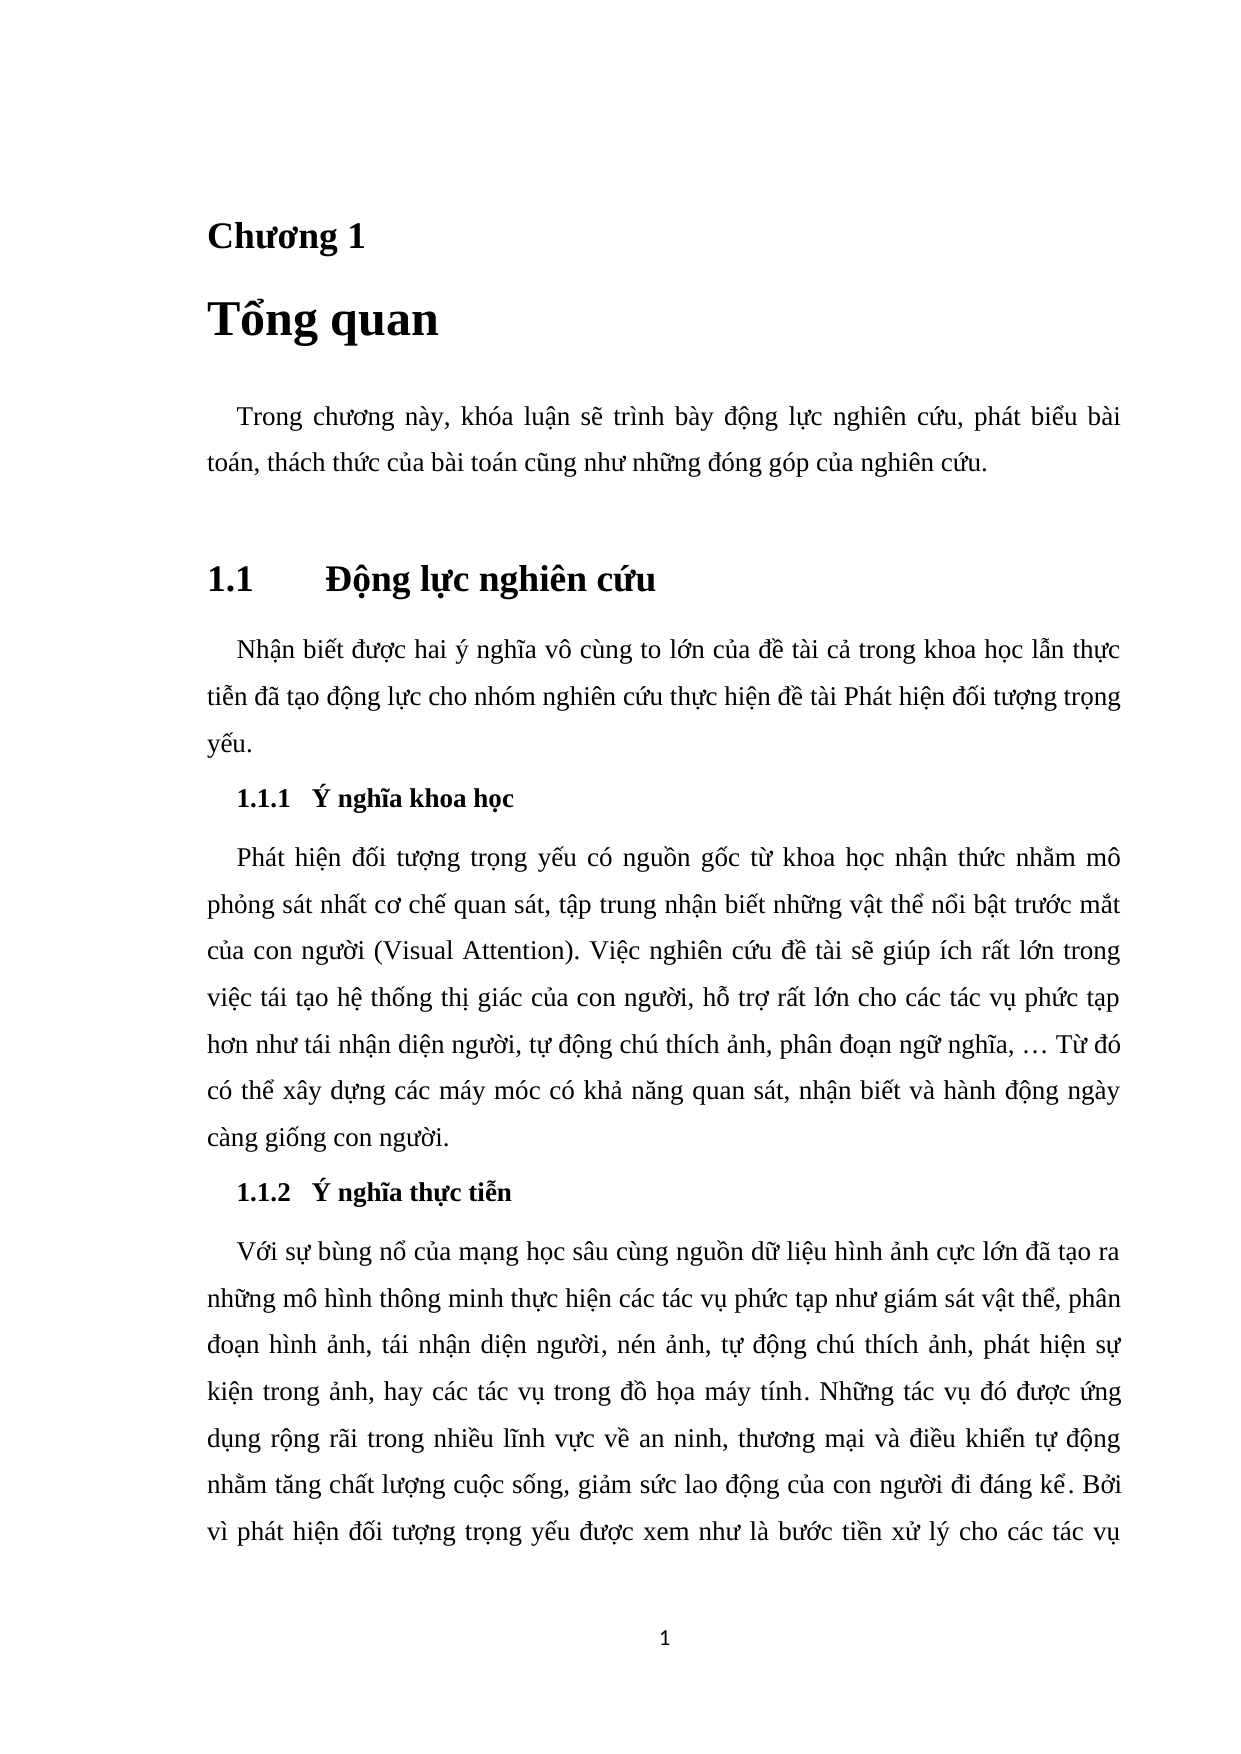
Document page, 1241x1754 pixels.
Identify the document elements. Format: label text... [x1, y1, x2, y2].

subtitle Động lực nghiên cứu [207, 556, 1122, 599]
subtitle Ý nghĩa khoa học [236, 782, 1122, 813]
text Nhận biết được hai ý nghĩa vô cùng to lớn của đề tài cả trong khoa học lẫn thực tiễn đã tạo động lực cho nhóm nghiên cứu thực hiện đề tài Phát hiện đối tượng trọng yếu. [207, 633, 1122, 758]
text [207, 1235, 1122, 1546]
subtitle Ý nghĩa thực tiễn [236, 1176, 1122, 1207]
subtitle Tổng quan [207, 202, 1122, 346]
text Phát hiện đối tượng trọng yếu có nguồn gốc từ khoa học nhận thức nhằm mô phỏng sát nhất cơ chế quan sát, tập trung nhận biết những vật thể nổi bật trước mắt của con người (Visual Attention). Việc nghiên cứu đề tài sẽ giúp ích rất lớn trong việc tái tạo hệ thống thị giác của con người, hỗ trợ rất lớn cho các tác vụ phức tạp hơn như tái nhận diện người, tự động chú thích ảnh, phân đoạn ngữ nghĩa, … Từ đó có thể xây dựng các máy móc có khả năng quan sát, nhận biết và hành động ngày càng giống con người. [207, 841, 1122, 1152]
text Trong chương này, khóa luận sẽ trình bày động lực nghiên cứu, phát biểu bài toán, thách thức của bài toán cũng như những đóng góp của nghiên cứu. [207, 400, 1122, 477]
